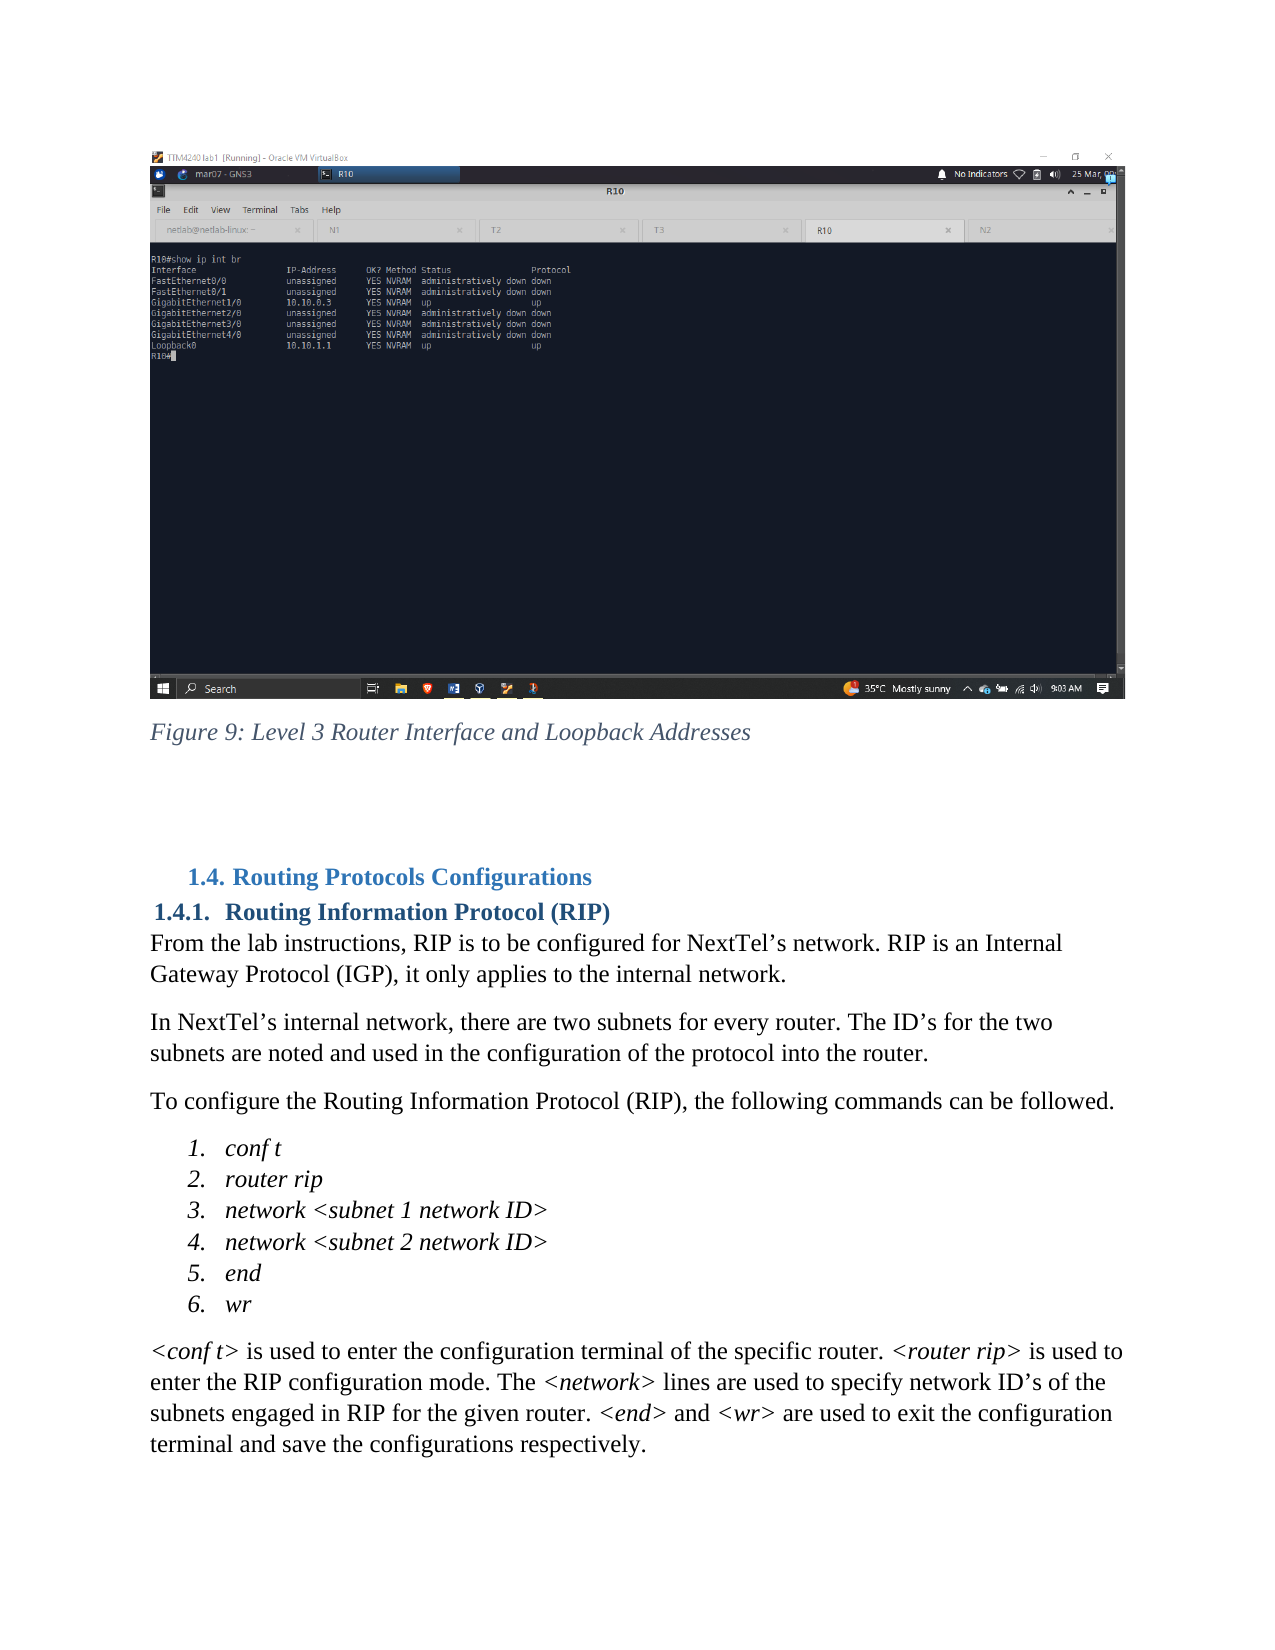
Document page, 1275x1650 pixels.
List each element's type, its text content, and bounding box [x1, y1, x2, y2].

list end [187, 1258, 1125, 1286]
text <conf t> is used to enter the configuration terminal of the specific router. <router rip> is used to enter the RIP configuration mode. The <network> lines are used to specify network ID’s of the subnets engaged in RIP for the given router. <end> and <wr> are used to exit the configuration terminal and save the configurations respectively. [150, 1336, 1125, 1458]
text In NextTel’s internal network, there are two subnets for every router. The ID’s for the two subnets are noted and used in the configuration of the protocol into the router. [150, 1007, 1125, 1067]
list network <subnet 2 network ID> [187, 1227, 1125, 1255]
text To configure the Routing Information Protocol (RIP), the following commands can be followed. [150, 1086, 1125, 1114]
subtitle Routing Information Protocol (RIP) [154, 897, 1125, 926]
text From the lab instructions, RIP is to be configured for NextTel’s network. RIP is an Internal Gateway Protocol (IGP), it only applies to the internal network. [150, 928, 1125, 988]
list conf t [187, 1133, 1125, 1162]
list wr [187, 1289, 1125, 1317]
text Figure 9: Level 3 Router Interface and Loopback Addresses [150, 717, 1125, 746]
subtitle Routing Protocols Configurations [187, 862, 1125, 891]
list network <subnet 1 network ID> [187, 1196, 1125, 1224]
list router rip [187, 1164, 1125, 1193]
picture [150, 150, 1125, 699]
